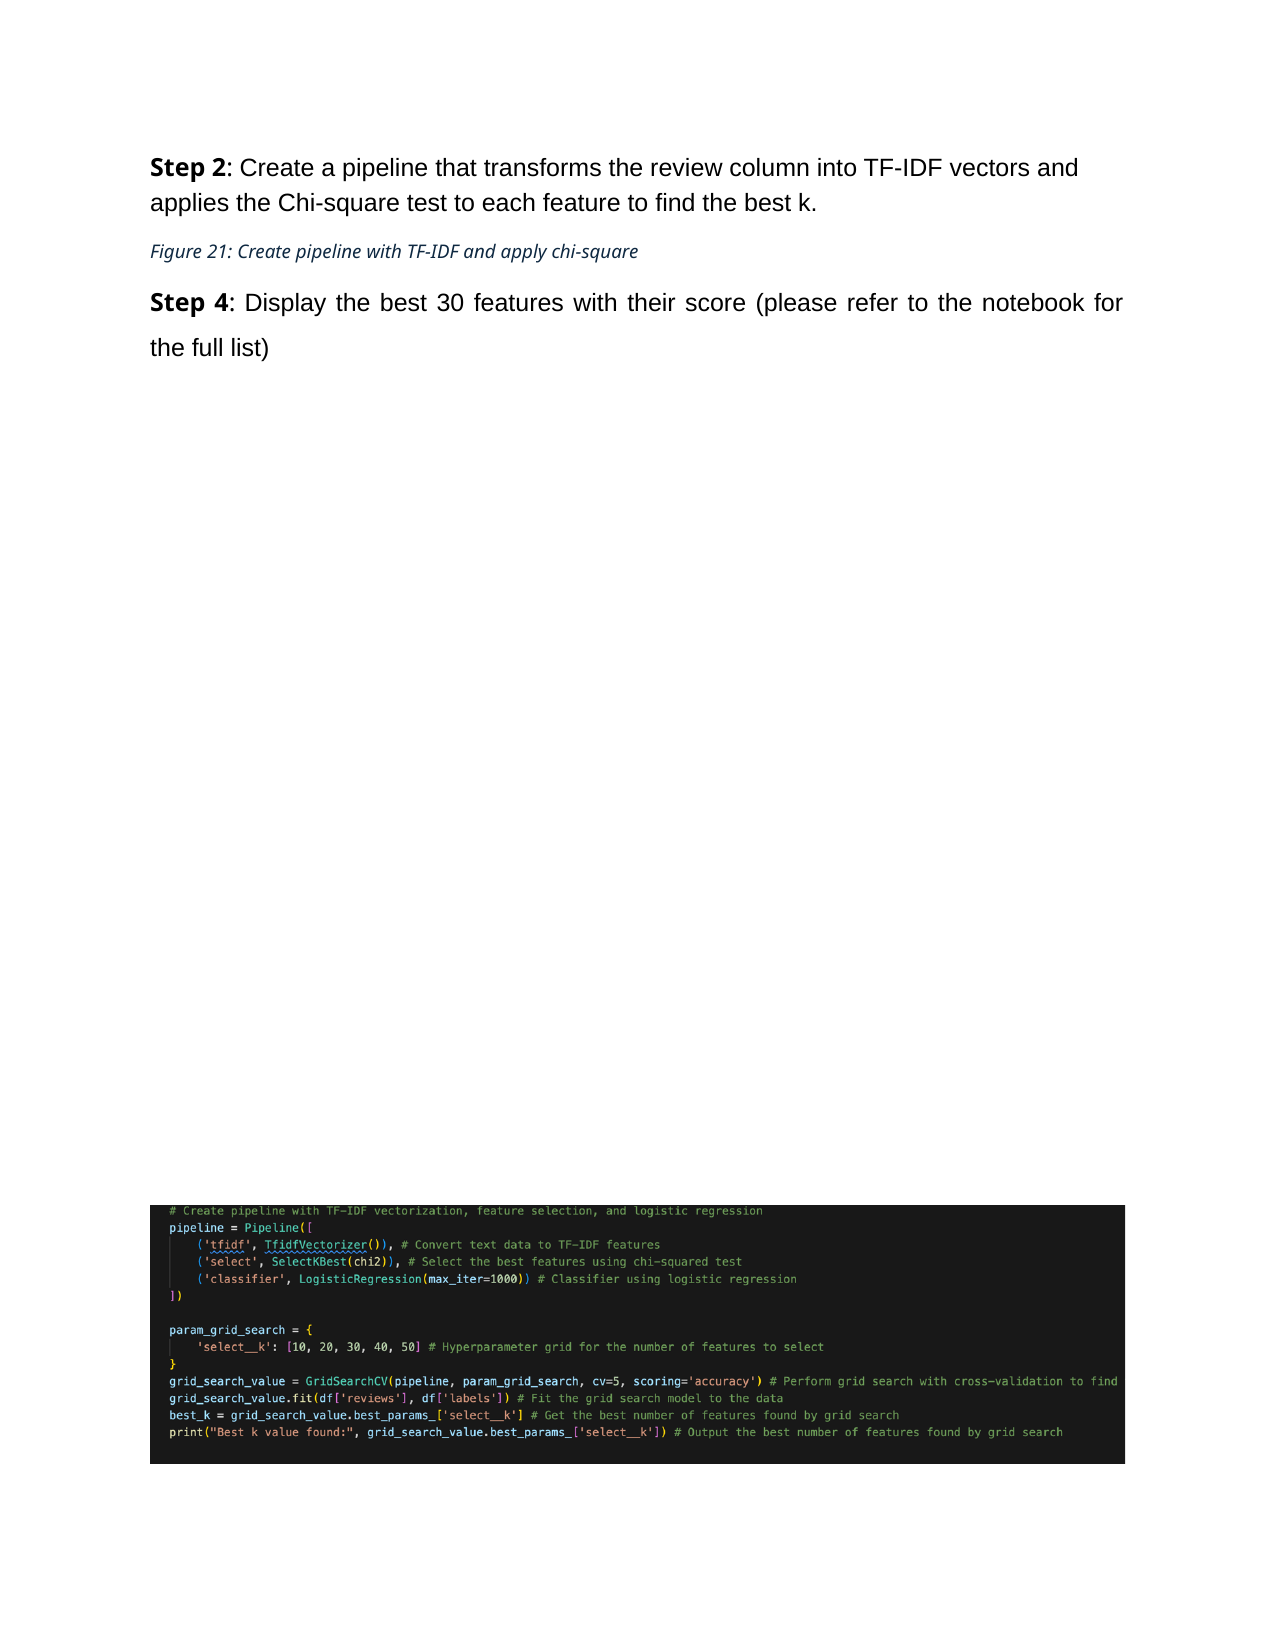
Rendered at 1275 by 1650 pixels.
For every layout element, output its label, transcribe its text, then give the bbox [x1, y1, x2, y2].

text Step 2: Create a pipeline that transforms the review column into TF-IDF vectors and applies the Chi-square test to each feature to find the best k. [150, 150, 1125, 217]
picture [150, 1205, 1125, 1464]
text Step 4: Display the best 30 features with their score (please refer to the notebook for the full list) [150, 284, 1125, 362]
text Figure 21: Create pipeline with TF-IDF and apply chi-square [150, 238, 1125, 263]
